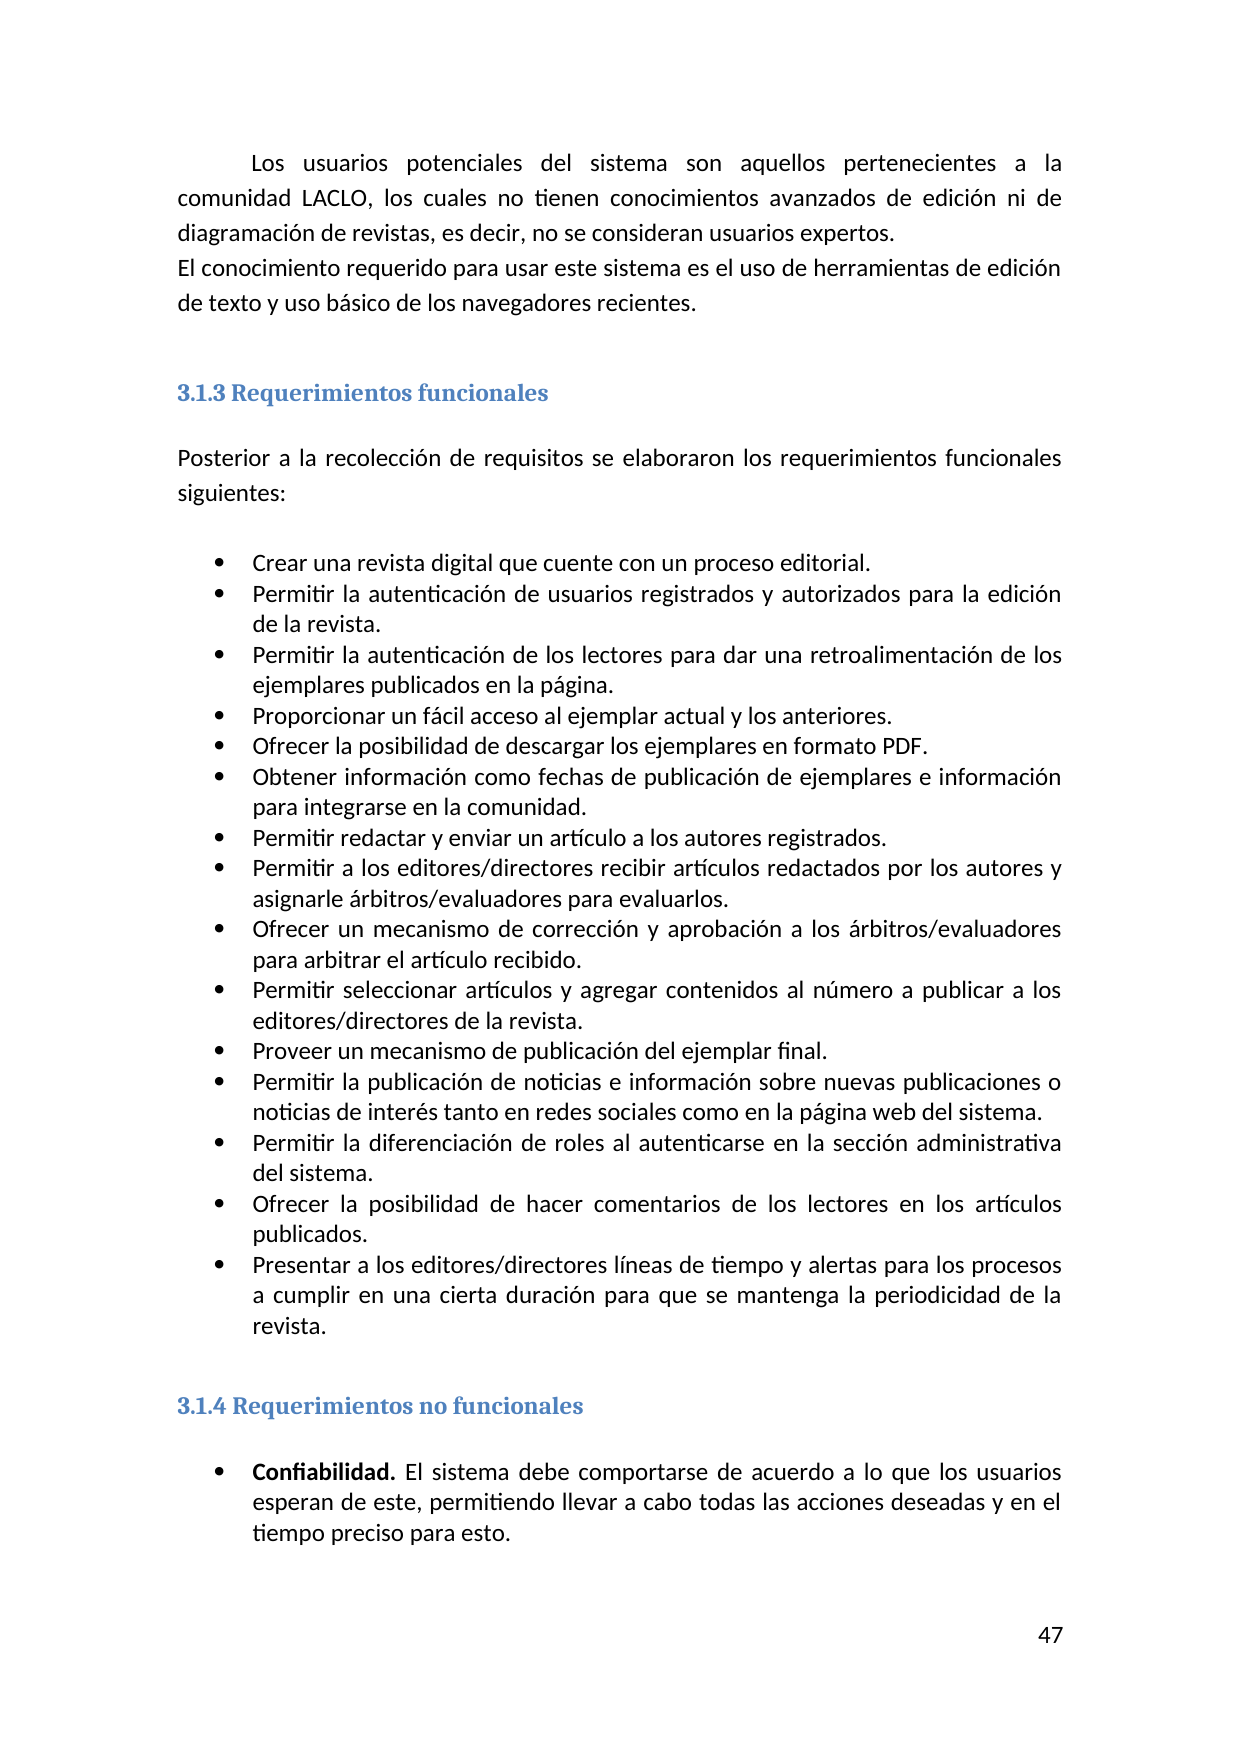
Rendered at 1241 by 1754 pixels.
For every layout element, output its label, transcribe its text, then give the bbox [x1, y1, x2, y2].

list Obtener información como fechas de publicación de ejemplares e información para integrarse en la comunidad. [215, 761, 1063, 822]
list Ofrecer un mecanismo de corrección y aprobación a los árbitros/evaluadores para arbitrar el artículo recibido. [215, 913, 1063, 974]
list Proveer un mecanismo de publicación del ejemplar final. [215, 1036, 1063, 1066]
text Los usuarios potenciales del sistema son aquellos pertenecientes a la comunidad LACLO, los cuales no tienen conocimientos avanzados de edición ni de diagramación de revistas, es decir, no se consideran usuarios expertos. [177, 148, 1063, 248]
list Permitir la publicación de noticias e información sobre nuevas publicaciones o noticias de interés tanto en redes sociales como en la página web del sistema. [215, 1066, 1063, 1127]
subtitle 3.1.4 Requerimientos no funcionales [177, 1392, 1063, 1421]
list Ofrecer la posibilidad de descargar los ejemplares en formato PDF. [215, 730, 1063, 761]
list Posterior a la recolección de requisitos se elaboraron los requerimientos funcionales siguientes: [177, 442, 1063, 508]
list Ofrecer la posibilidad de hacer comentarios de los lectores en los artículos publicados. [215, 1188, 1063, 1249]
list Permitir a los editores/directores recibir artículos redactados por los autores y asignarle árbitros/evaluadores para evaluarlos. [215, 852, 1063, 913]
list Permitir la autenticación de usuarios registrados y autorizados para la edición de la revista. [215, 578, 1063, 639]
list Crear una revista digital que cuente con un proceso editorial. [215, 547, 1063, 578]
list Permitir la diferenciación de roles al autenticarse en la sección administrativa del sistema. [215, 1127, 1063, 1188]
list Confiabilidad. El sistema debe comportarse de acuerdo a lo que los usuarios esperan de este, permitiendo llevar a cabo todas las acciones deseadas y en el tiempo preciso para esto. [215, 1456, 1063, 1547]
list Permitir seleccionar artículos y agregar contenidos al número a publicar a los editores/directores de la revista. [215, 974, 1063, 1036]
subtitle 3.1.3 Requerimientos funcionales [177, 378, 1063, 407]
list Proporcionar un fácil acceso al ejemplar actual y los anteriores. [215, 700, 1063, 730]
list Permitir redactar y enviar un artículo a los autores registrados. [215, 822, 1063, 852]
text El conocimiento requerido para usar este sistema es el uso de herramientas de edición de texto y uso básico de los navegadores recientes. [177, 253, 1063, 318]
list Presentar a los editores/directores líneas de tiempo y alertas para los procesos a cumplir en una cierta duración para que se mantenga la periodicidad de la revista. [215, 1249, 1063, 1341]
list Permitir la autenticación de los lectores para dar una retroalimentación de los ejemplares publicados en la página. [215, 639, 1063, 700]
